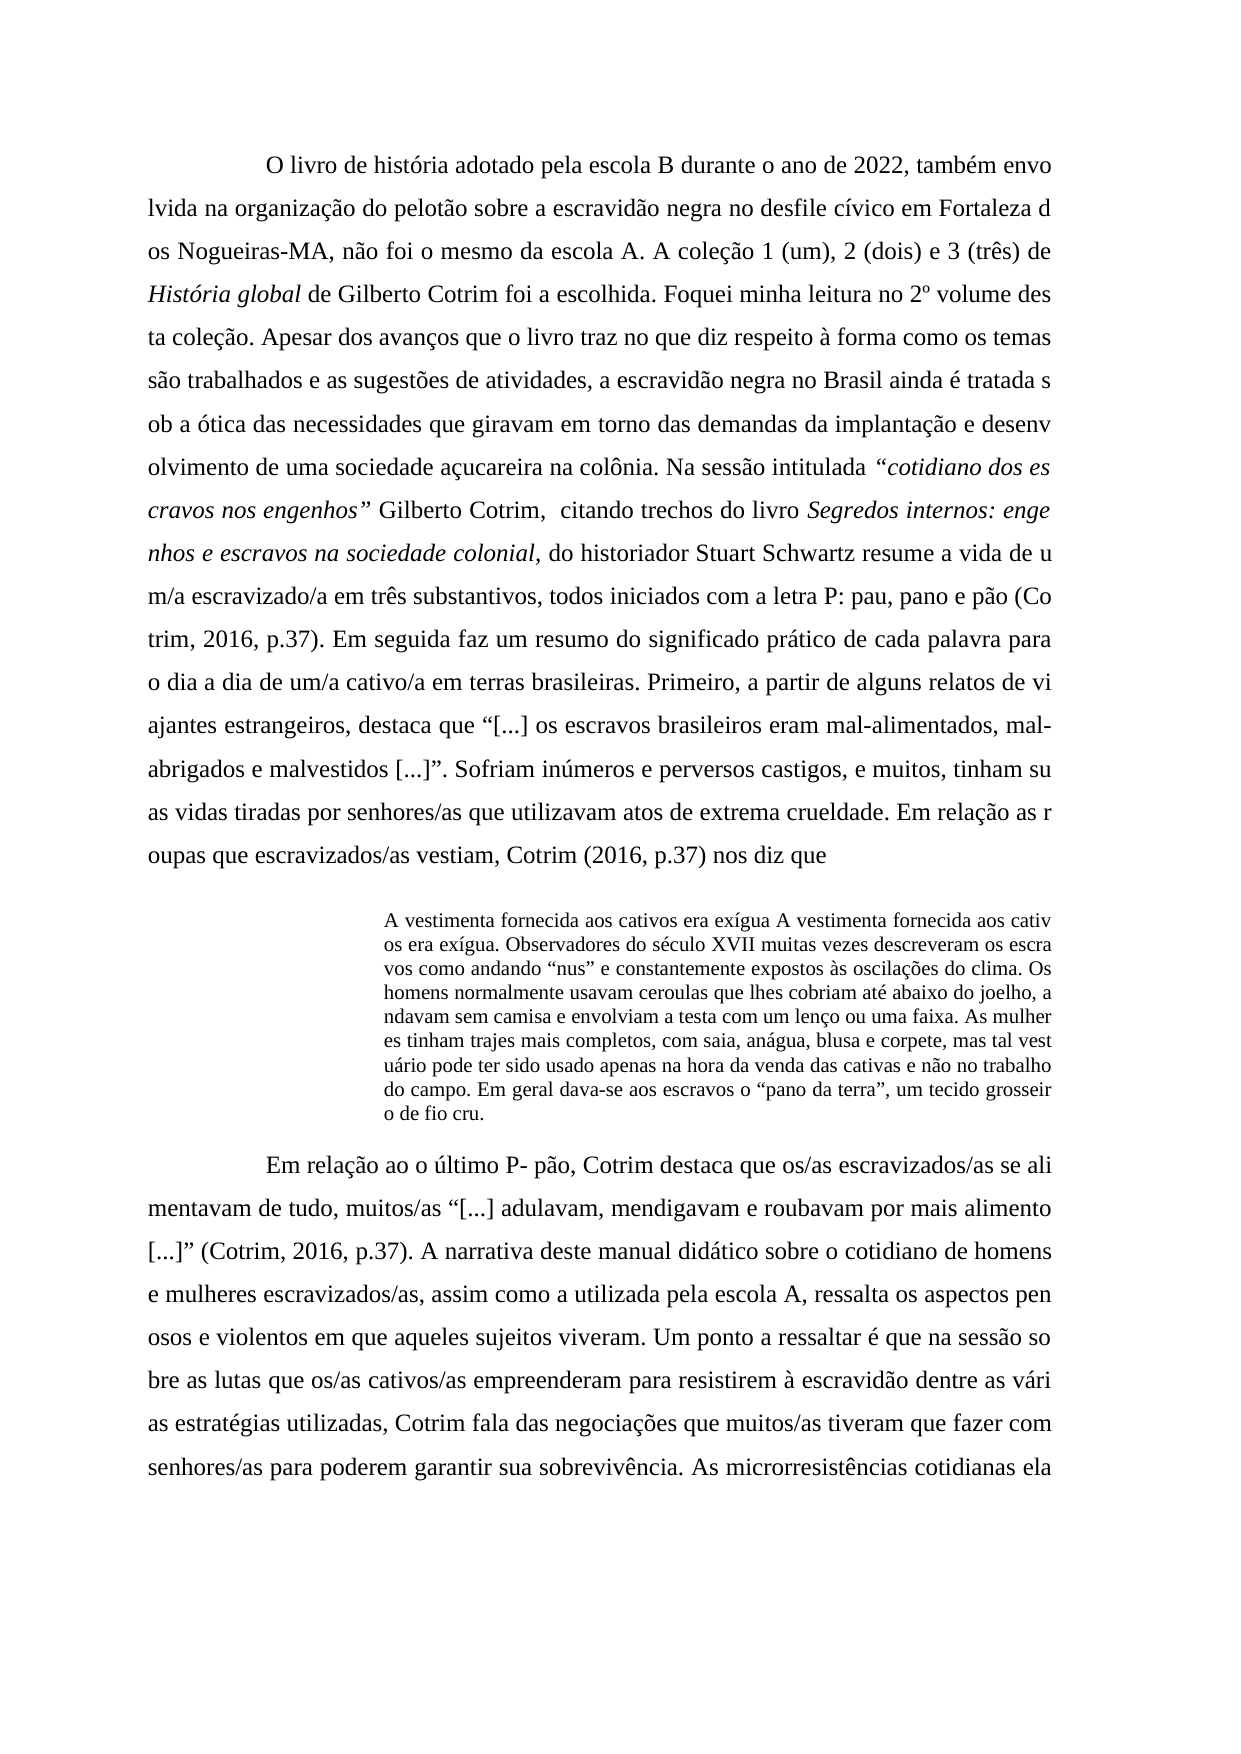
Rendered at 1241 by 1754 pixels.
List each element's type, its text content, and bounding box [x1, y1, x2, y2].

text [148, 1150, 1053, 1480]
text O livro de história adotado pela escola B durante o ano de 2022, também envolvida na organização do pelotão sobre a escravidão negra no desfile cívico em Fortaleza dos Nogueiras-MA, não foi o mesmo da escola A. A coleção 1 (um), 2 (dois) e 3 (três) de História global de Gilberto Cotrim foi a escolhida. Foquei minha leitura no 2º volume desta coleção. Apesar dos avanços que o livro traz no que diz respeito à forma como os temas são trabalhados e as sugestões de atividades, a escravidão negra no Brasil ainda é tratada sob a ótica das necessidades que giravam em torno das demandas da implantação e desenvolvimento de uma sociedade açucareira na colônia. Na sessão intitulada “cotidiano dos escravos nos engenhos” Gilberto Cotrim, citando trechos do livro Segredos internos: engenhos e escravos na sociedade colonial, do historiador Stuart Schwartz resume a vida de um/a escravizado/a em três substantivos, todos iniciados com a letra P: pau, pano e pão (Cotrim, 2016, p.37). Em seguida faz um resumo do significado prático de cada palavra para o dia a dia de um/a cativo/a em terras brasileiras. Primeiro, a partir de alguns relatos de viajantes estrangeiros, destaca que “[...] os escravos brasileiros eram mal-alimentados, mal-abrigados e malvestidos [...]”. Sofriam inúmeros e perversos castigos, e muitos, tinham suas vidas tiradas por senhores/as que utilizavam atos de extrema crueldade. Em relação as roupas que escravizados/as vestiam, Cotrim (2016, p.37) nos diz que [148, 150, 1053, 869]
text A vestimenta fornecida aos cativos era exígua A vestimenta fornecida aos cativos era exígua. Observadores do século XVII muitas vezes descreveram os escravos como andando “nus” e constantemente expostos às oscilações do clima. Os homens normalmente usavam ceroulas que lhes cobriam até abaixo do joelho, andavam sem camisa e envolviam a testa com um lenço ou uma faixa. As mulheres tinham trajes mais completos, com saia, anágua, blusa e corpete, mas tal vestuário pode ter sido usado apenas na hora da venda das cativas e não no trabalho do campo. Em geral dava-se aos escravos o “pano da terra”, um tecido grosseiro de fio cru. [384, 908, 1053, 1125]
